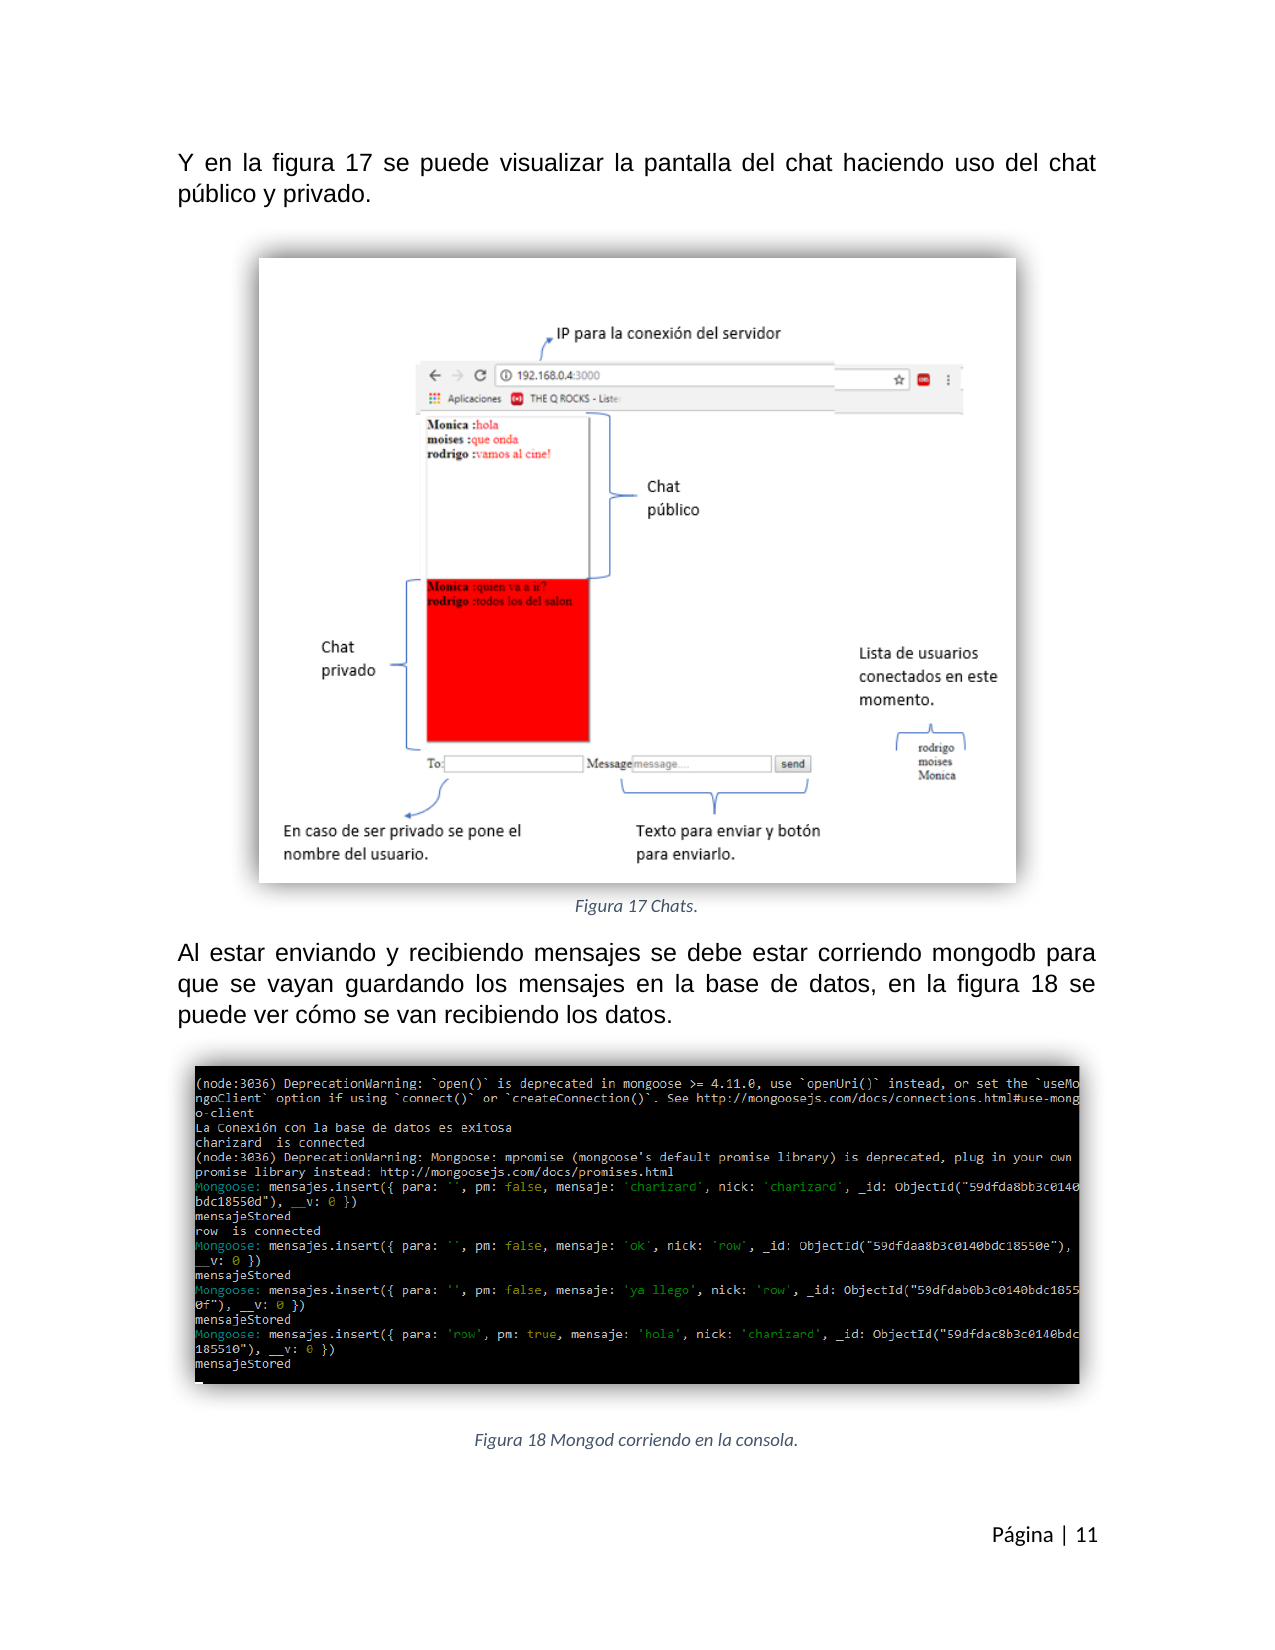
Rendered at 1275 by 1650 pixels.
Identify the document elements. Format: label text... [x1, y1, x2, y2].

picture [195, 1066, 1080, 1384]
text Figura Mongod corriendo en la consola. [177, 1429, 1098, 1452]
picture [259, 258, 1016, 883]
text Al estar enviando y recibiendo mensajes se debe estar corriendo mongodb para que se vayan guardando los mensajes en la base de datos, en la figura 18 se puede ver cómo se van recibiendo los datos. [177, 938, 1098, 1029]
text Figura Chats. [177, 894, 1098, 917]
text Y en la figura 17 se puede visualizar la pantalla del chat haciendo uso del chat público y privado. [177, 148, 1098, 207]
